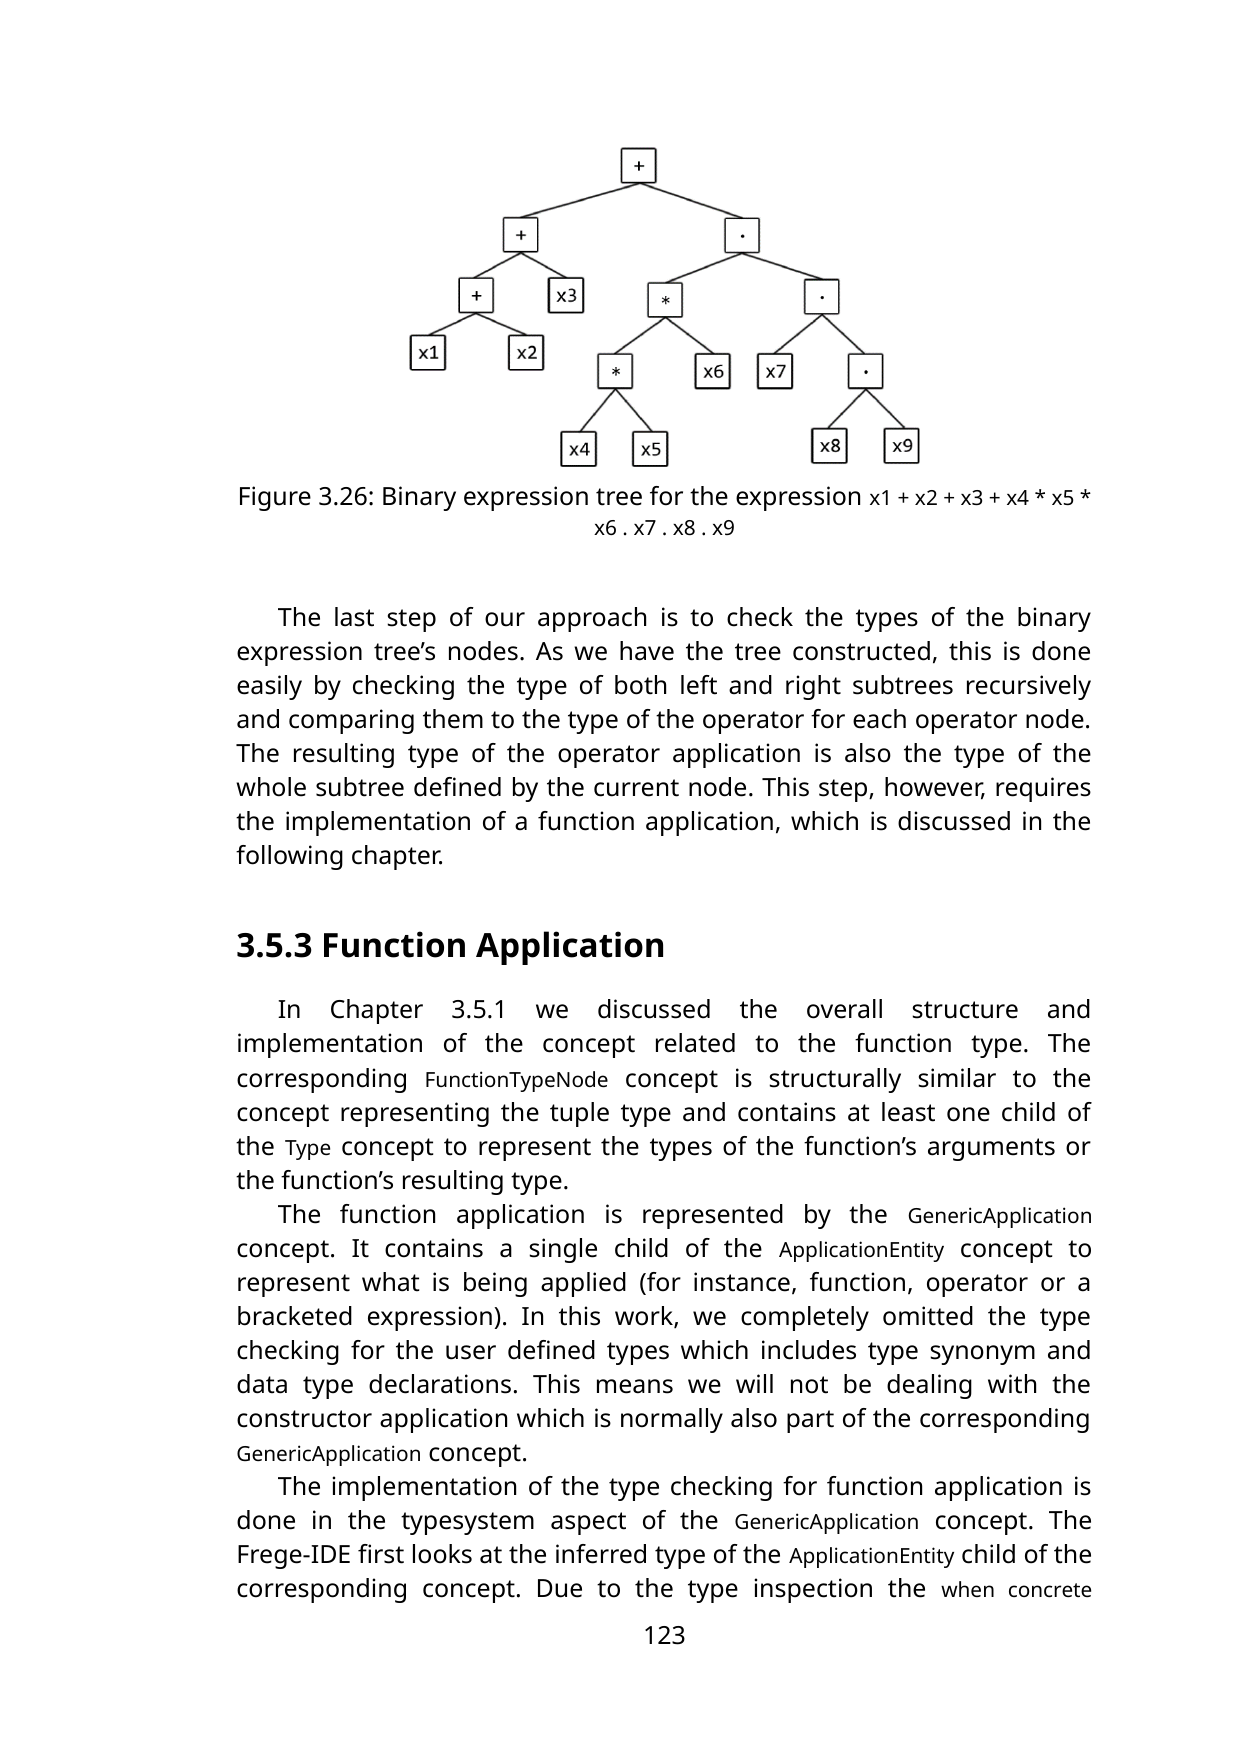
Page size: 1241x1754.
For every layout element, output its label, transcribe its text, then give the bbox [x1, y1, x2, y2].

text Figure 3.26: Binary expression tree for the expression x1 + x2 + x3 + x4 * x5 * x6 . x7 . x8 . x9 [236, 479, 1092, 542]
subtitle 3.5.3 Function Application [236, 922, 1092, 967]
text The function application is represented by the GenericApplication concept. It contains a single child of the ApplicationEntity concept to represent what is being applied (for instance, function, operator or a bracketed expression). In this work, we completely omitted the type checking for the user defined types which includes type synonym and data type declarations. This means we will not be dealing with the constructor application which is normally also part of the corresponding GenericApplication concept. [236, 1196, 1092, 1469]
picture [409, 147, 920, 467]
text In Chapter 3.5.1 we discussed the overall structure and implementation of the concept related to the function type. The corresponding FunctionTypeNode concept is structurally similar to the concept representing the tuple type and contains at least one child of the Type concept to represent the types of the function’s arguments or the function’s resulting type. [236, 992, 1092, 1196]
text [236, 1469, 1092, 1605]
text The last step of our approach is to check the types of the binary expression tree’s nodes. As we have the tree constructed, this is done easily by checking the type of both left and right subtrees recursively and comparing them to the type of the operator for each operator node. The resulting type of the operator application is also the type of the whole subtree defined by the current node. This step, however, requires the implementation of a function application, which is discussed in the following chapter. [236, 599, 1092, 872]
